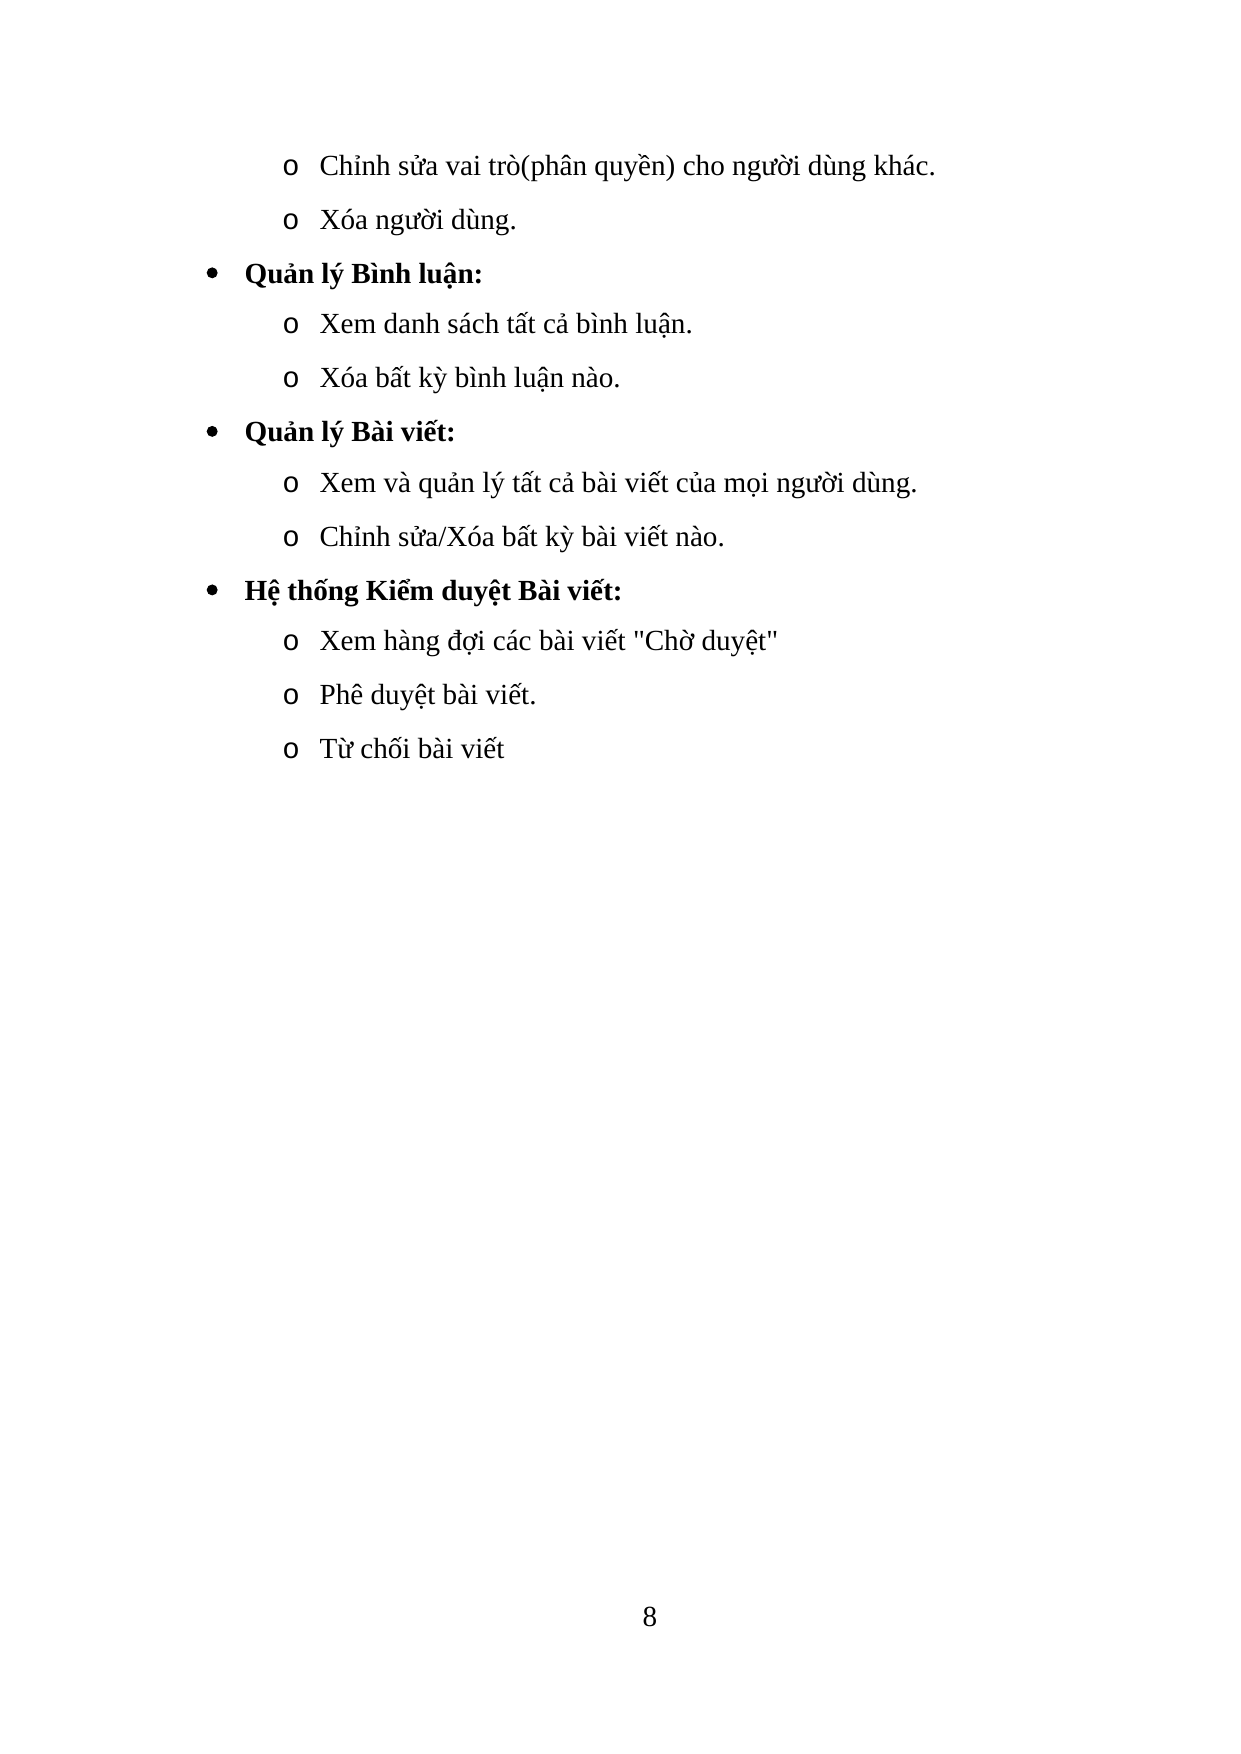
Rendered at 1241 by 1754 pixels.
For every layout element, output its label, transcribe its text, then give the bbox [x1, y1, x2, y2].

list Xem danh sách tất cả bình luận. [282, 306, 1092, 342]
list Quản lý Bài viết: [207, 414, 1092, 448]
list Quản lý Bình luận: [207, 256, 1092, 289]
list Xóa người dùng. [282, 202, 1092, 238]
list Từ chối bài viết [282, 731, 1092, 767]
list Xóa bất kỳ bình luận nào. [282, 360, 1092, 396]
list Xem hàng đợi các bài viết "Chờ duyệt" [282, 623, 1092, 659]
list Hệ thống Kiểm duyệt Bài viết: [207, 573, 1092, 607]
list Phê duyệt bài viết. [282, 677, 1092, 713]
list Chỉnh sửa/Xóa bất kỳ bài viết nào. [282, 519, 1092, 555]
list Chỉnh sửa vai trò(phân quyền) cho người dùng khác. [282, 148, 1092, 184]
list Xem và quản lý tất cả bài viết của mọi người dùng. [282, 465, 1092, 501]
